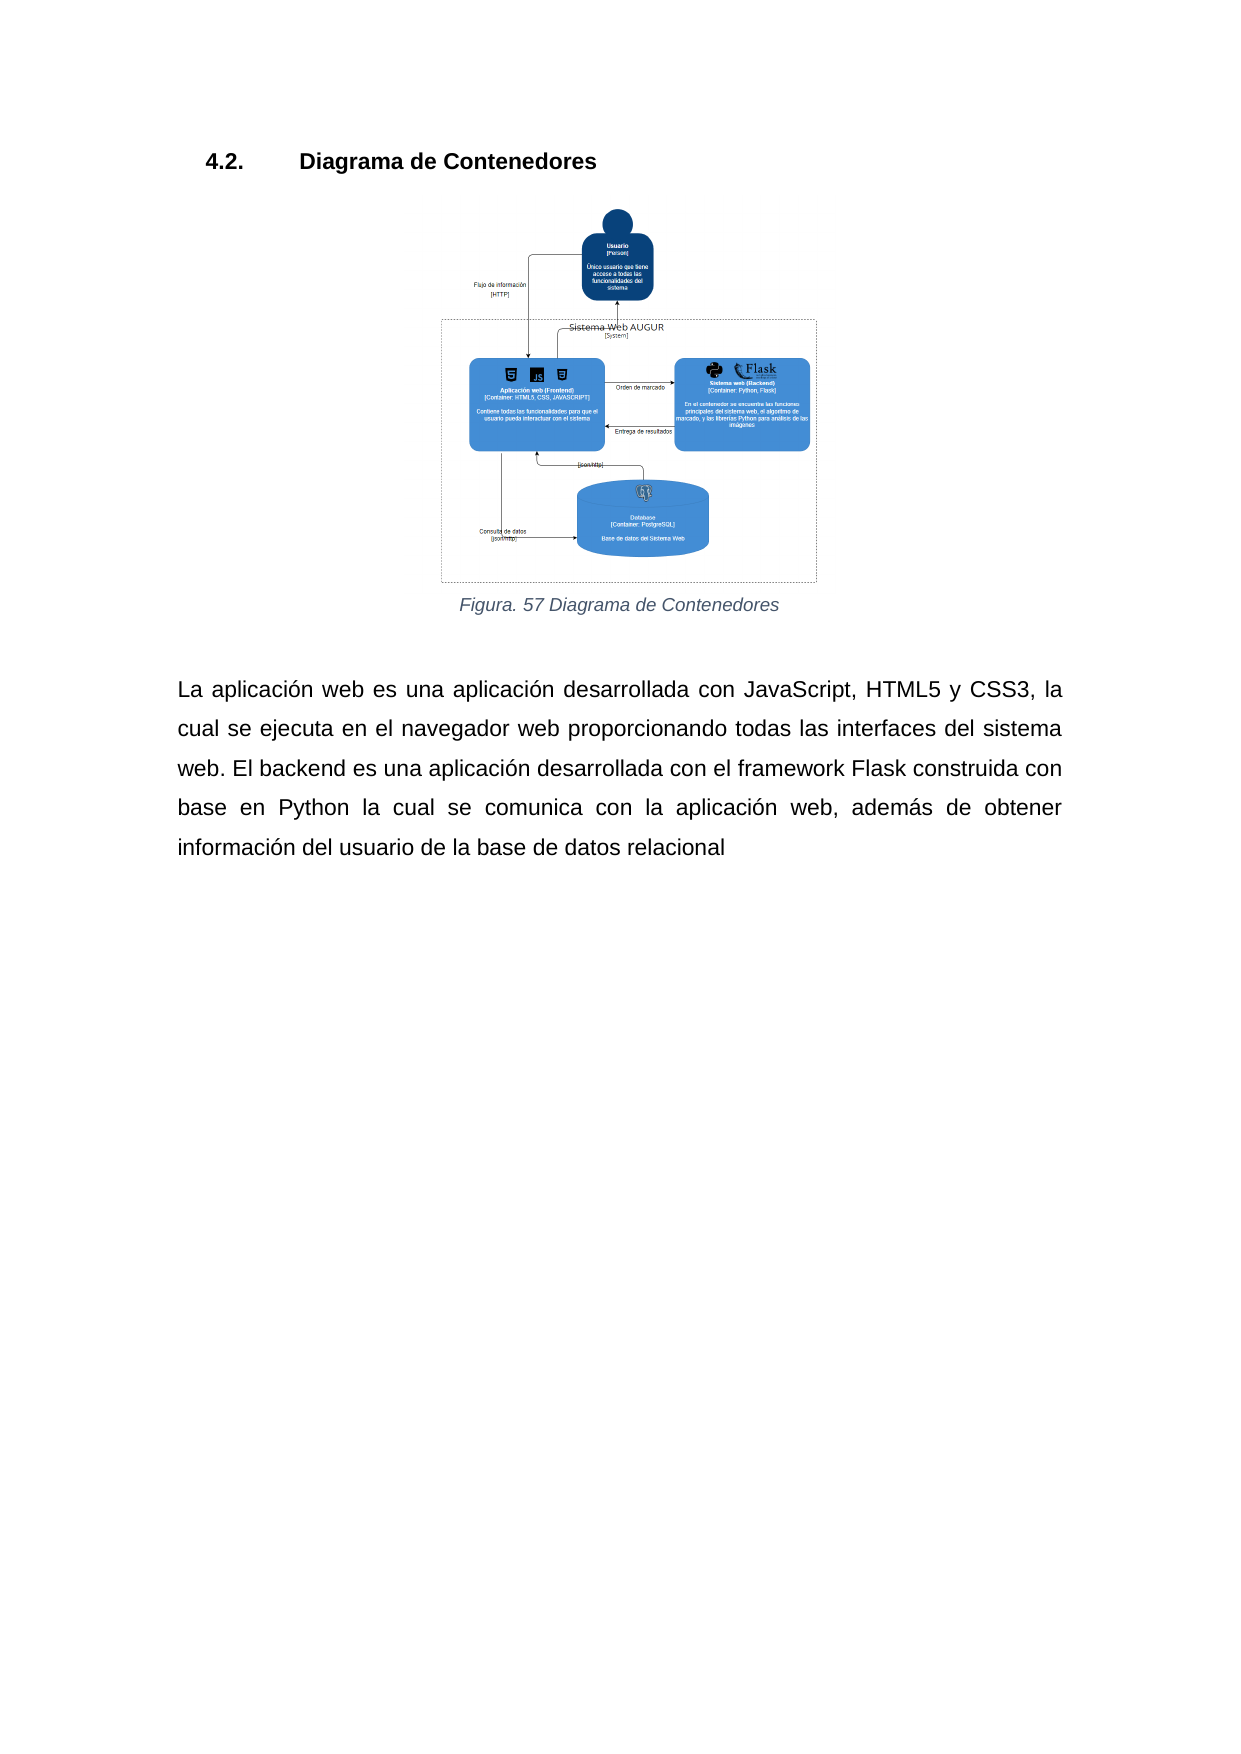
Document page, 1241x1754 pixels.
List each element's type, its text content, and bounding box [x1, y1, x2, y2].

picture [404, 195, 836, 594]
text La aplicación web es una aplicación desarrollada con JavaScript, HTML5 y CSS3, la cual se ejecuta en el navegador web proporcionando todas las interfaces del sistema web. El backend es una aplicación desarrollada con el framework Flask construida con base en Python la cual se comunica con la aplicación web, además de obtener información del usuario de la base de datos relacional [177, 676, 1063, 860]
subtitle Diagrama de Contenedores [205, 148, 1063, 174]
